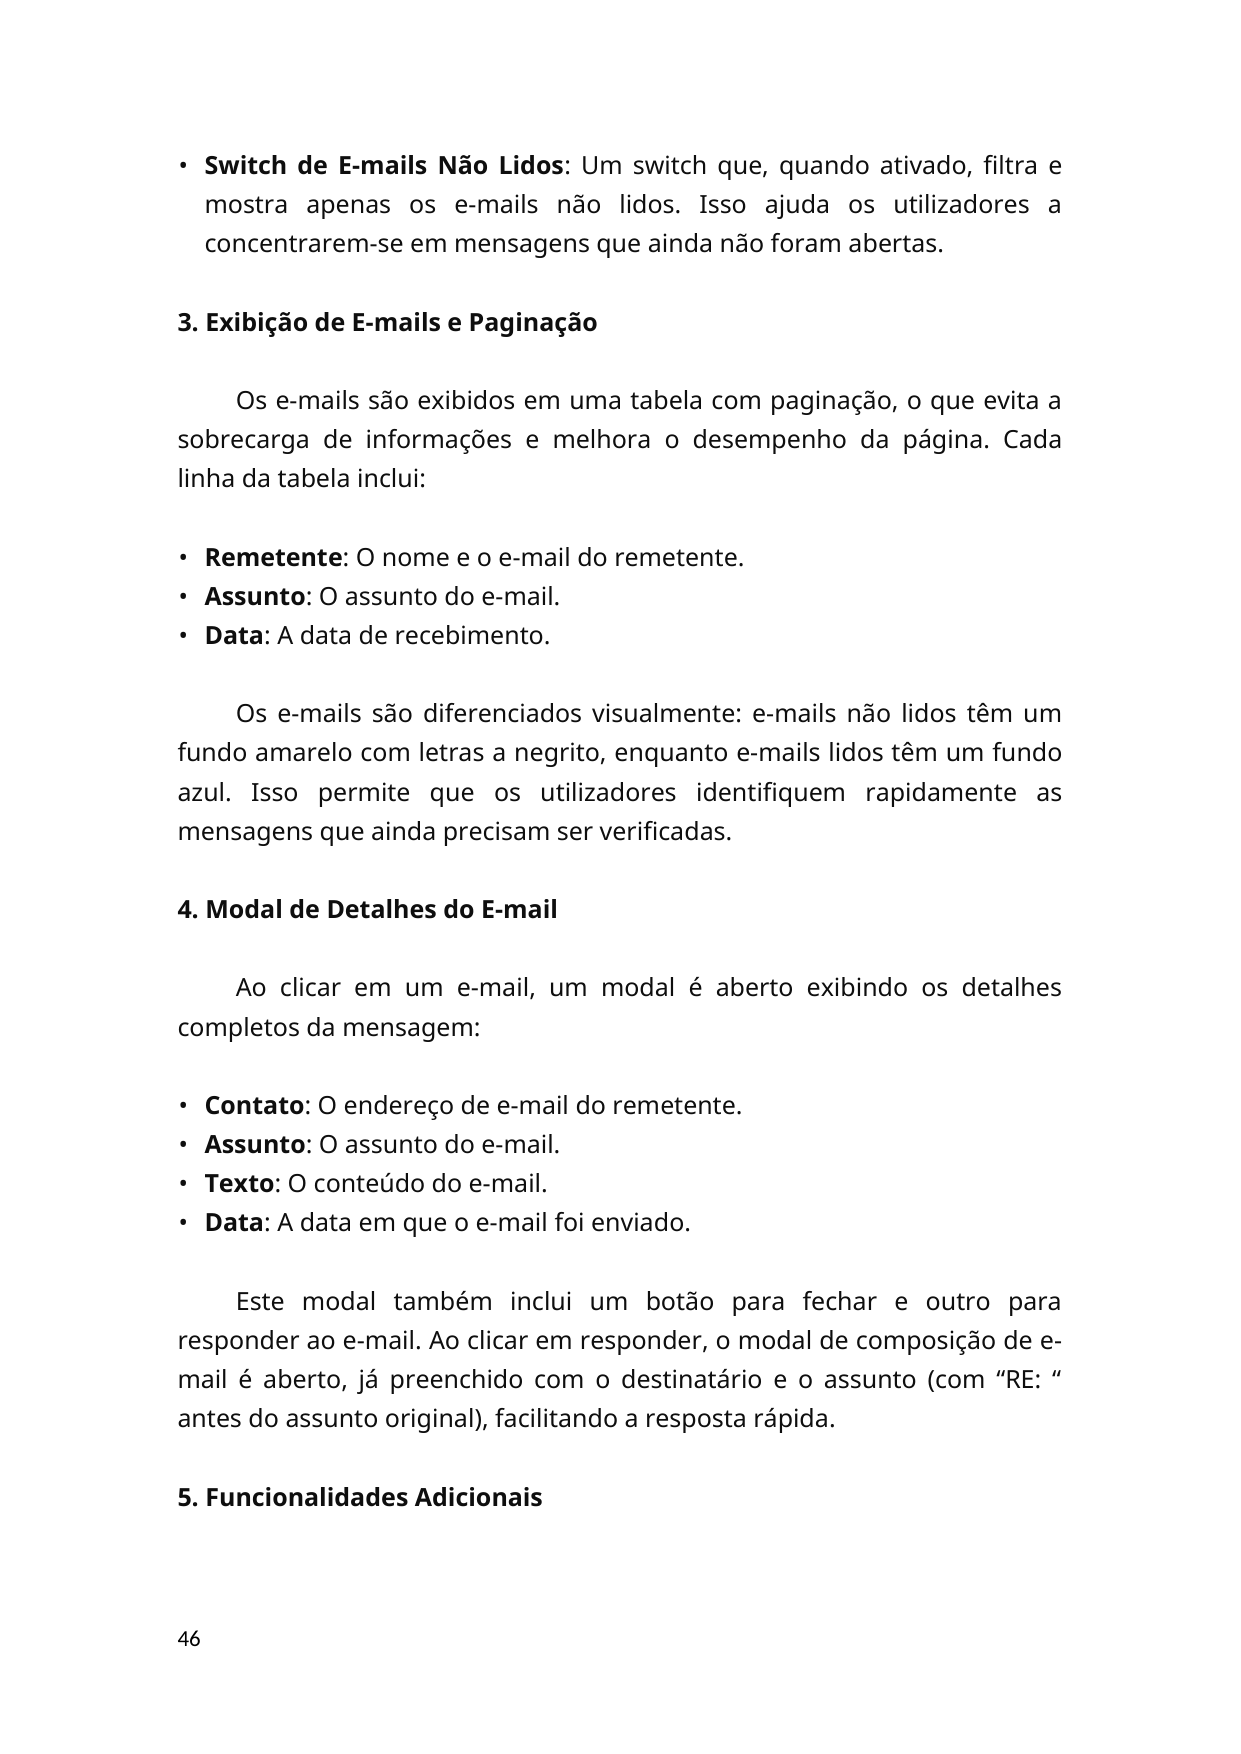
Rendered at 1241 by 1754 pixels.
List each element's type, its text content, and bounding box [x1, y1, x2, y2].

text 3. Exibição de E-mails e Paginação [177, 304, 1063, 338]
text 5. Funcionalidades Adicionais [177, 1479, 1063, 1513]
text Ao clicar em um e-mail, um modal é aberto exibindo os detalhes completos da mensagem: [177, 970, 1063, 1043]
text • Assunto: O assunto do e-mail. [177, 1127, 1063, 1161]
text • Switch de E-mails Não Lidos: Um switch que, quando ativado, filtra e mostra apenas os e-mails não lidos. Isso ajuda os utilizadores a concentrarem-se em mensagens que ainda não foram abertas. [177, 148, 1063, 260]
text • Texto: O conteúdo do e-mail. [177, 1166, 1063, 1200]
text 4. Modal de Detalhes do E-mail [177, 892, 1063, 926]
text • Data: A data de recebimento. [177, 618, 1063, 652]
text • Data: A data em que o e-mail foi enviado. [177, 1205, 1063, 1239]
text Os e-mails são diferenciados visualmente: e-mails não lidos têm um fundo amarelo com letras a negrito, enquanto e-mails lidos têm um fundo azul. Isso permite que os utilizadores identifiquem rapidamente as mensagens que ainda precisam ser verificadas. [177, 696, 1063, 847]
text • Contato: O endereço de e-mail do remetente. [177, 1088, 1063, 1122]
text Este modal também inclui um botão para fechar e outro para responder ao e-mail. Ao clicar em responder, o modal de composição de e-mail é aberto, já preenchido com o destinatário e o assunto (com “RE: “ antes do assunto original), facilitando a resposta rápida. [177, 1283, 1063, 1435]
text Os e-mails são exibidos em uma tabela com paginação, o que evita a sobrecarga de informações e melhora o desempenho da página. Cada linha da tabela inclui: [177, 383, 1063, 495]
text • Remetente: O nome e o e-mail do remetente. [177, 539, 1063, 573]
text • Assunto: O assunto do e-mail. [177, 578, 1063, 612]
